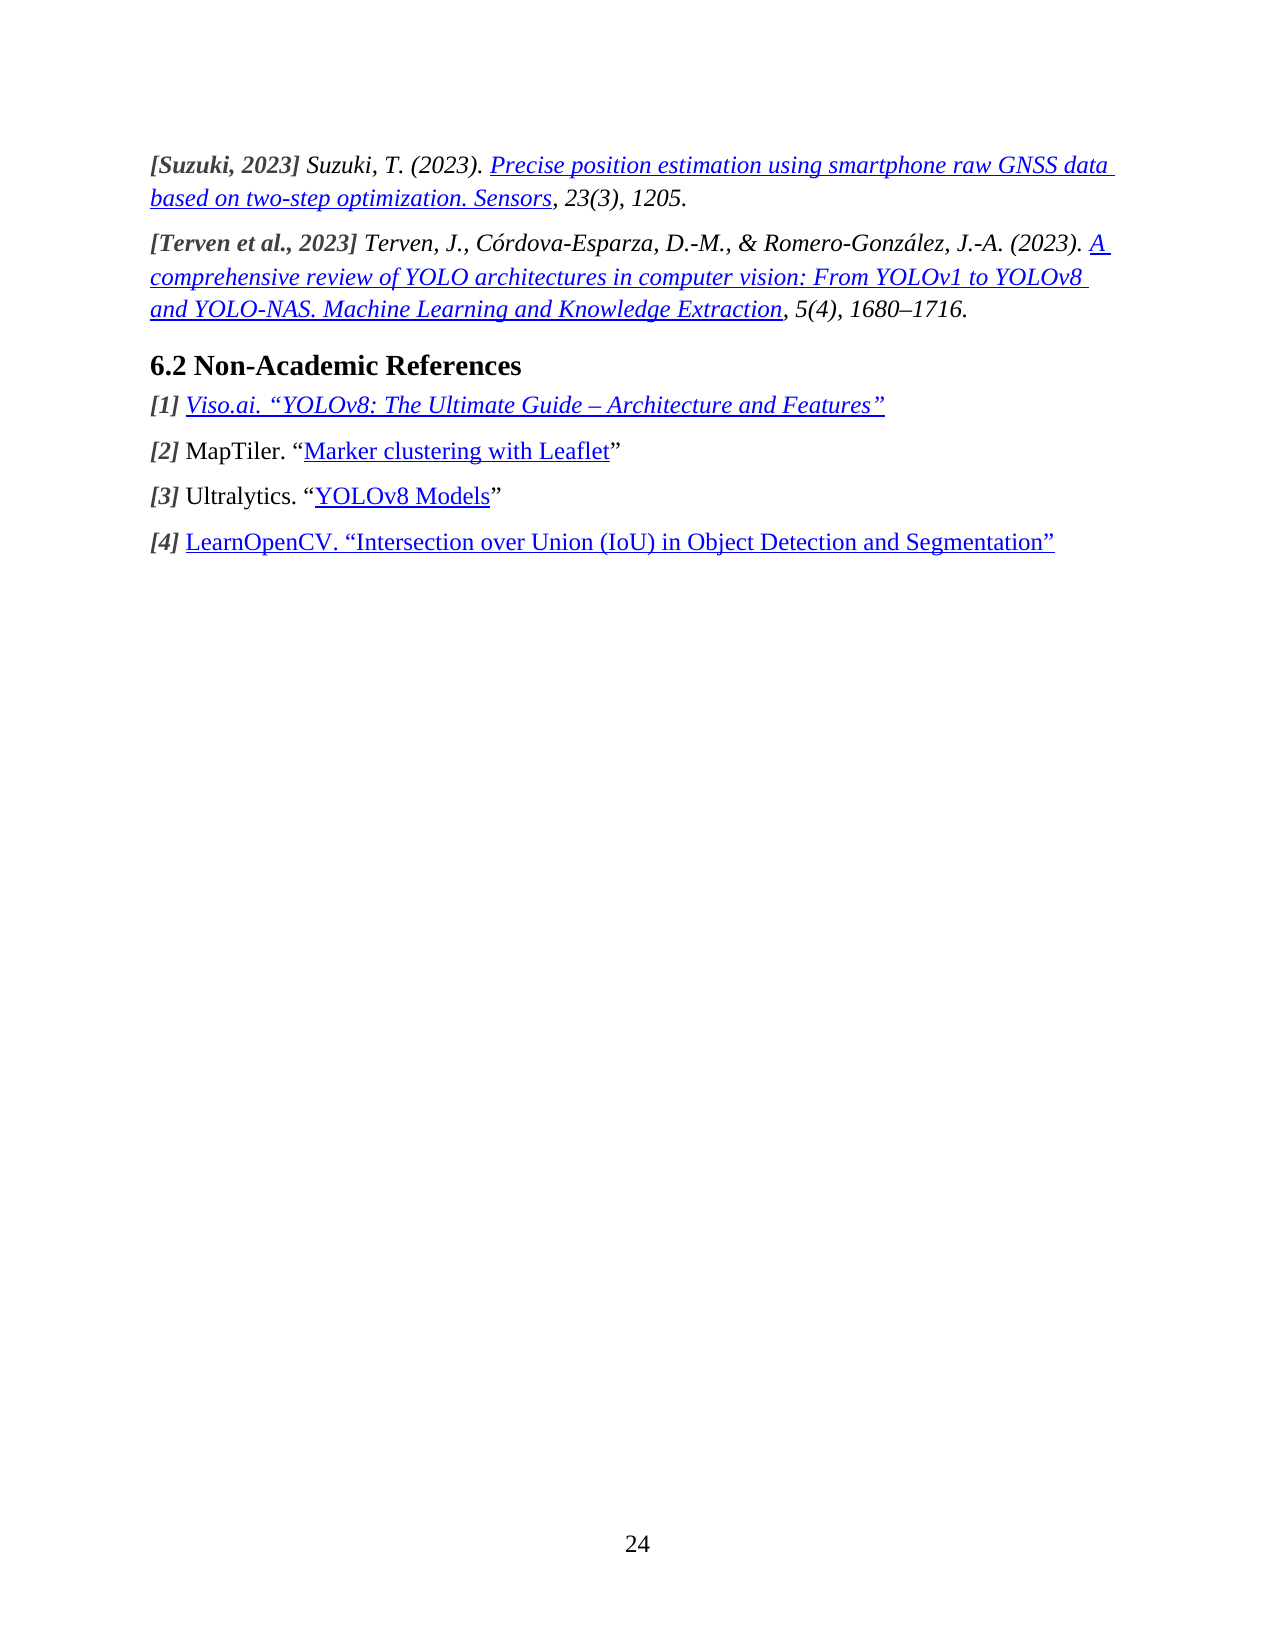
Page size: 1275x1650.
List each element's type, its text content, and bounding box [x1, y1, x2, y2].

text [4] LearnOpenCV. “Intersection over Union (IoU) in Object Detection and Segmentation” [150, 527, 1125, 556]
text [Terven et al., 2023] Terven, J., Córdova-Esparza, D.-M., & Romero-González, J.-A. (2023). A comprehensive review of YOLO architectures in computer vision: From YOLOv1 to YOLOv8 and YOLO-NAS. Machine Learning and Knowledge Extraction, 5(4), 1680–1716. [150, 228, 1125, 323]
text [3] Ultralytics. “YOLOv8 Models” [150, 481, 1125, 510]
subtitle 6.2 Non-Academic References [150, 348, 1125, 382]
text [Suzuki, 2023] Suzuki, T. (2023). Precise position estimation using smartphone raw GNSS data based on two-step optimization. Sensors, 23(3), 1205. [150, 150, 1125, 212]
text [1] Viso.ai. “YOLOv8: The Ultimate Guide – Architecture and Features” [150, 390, 1125, 419]
text [2] MapTiler. “Marker clustering with Leaflet” [150, 436, 1125, 464]
